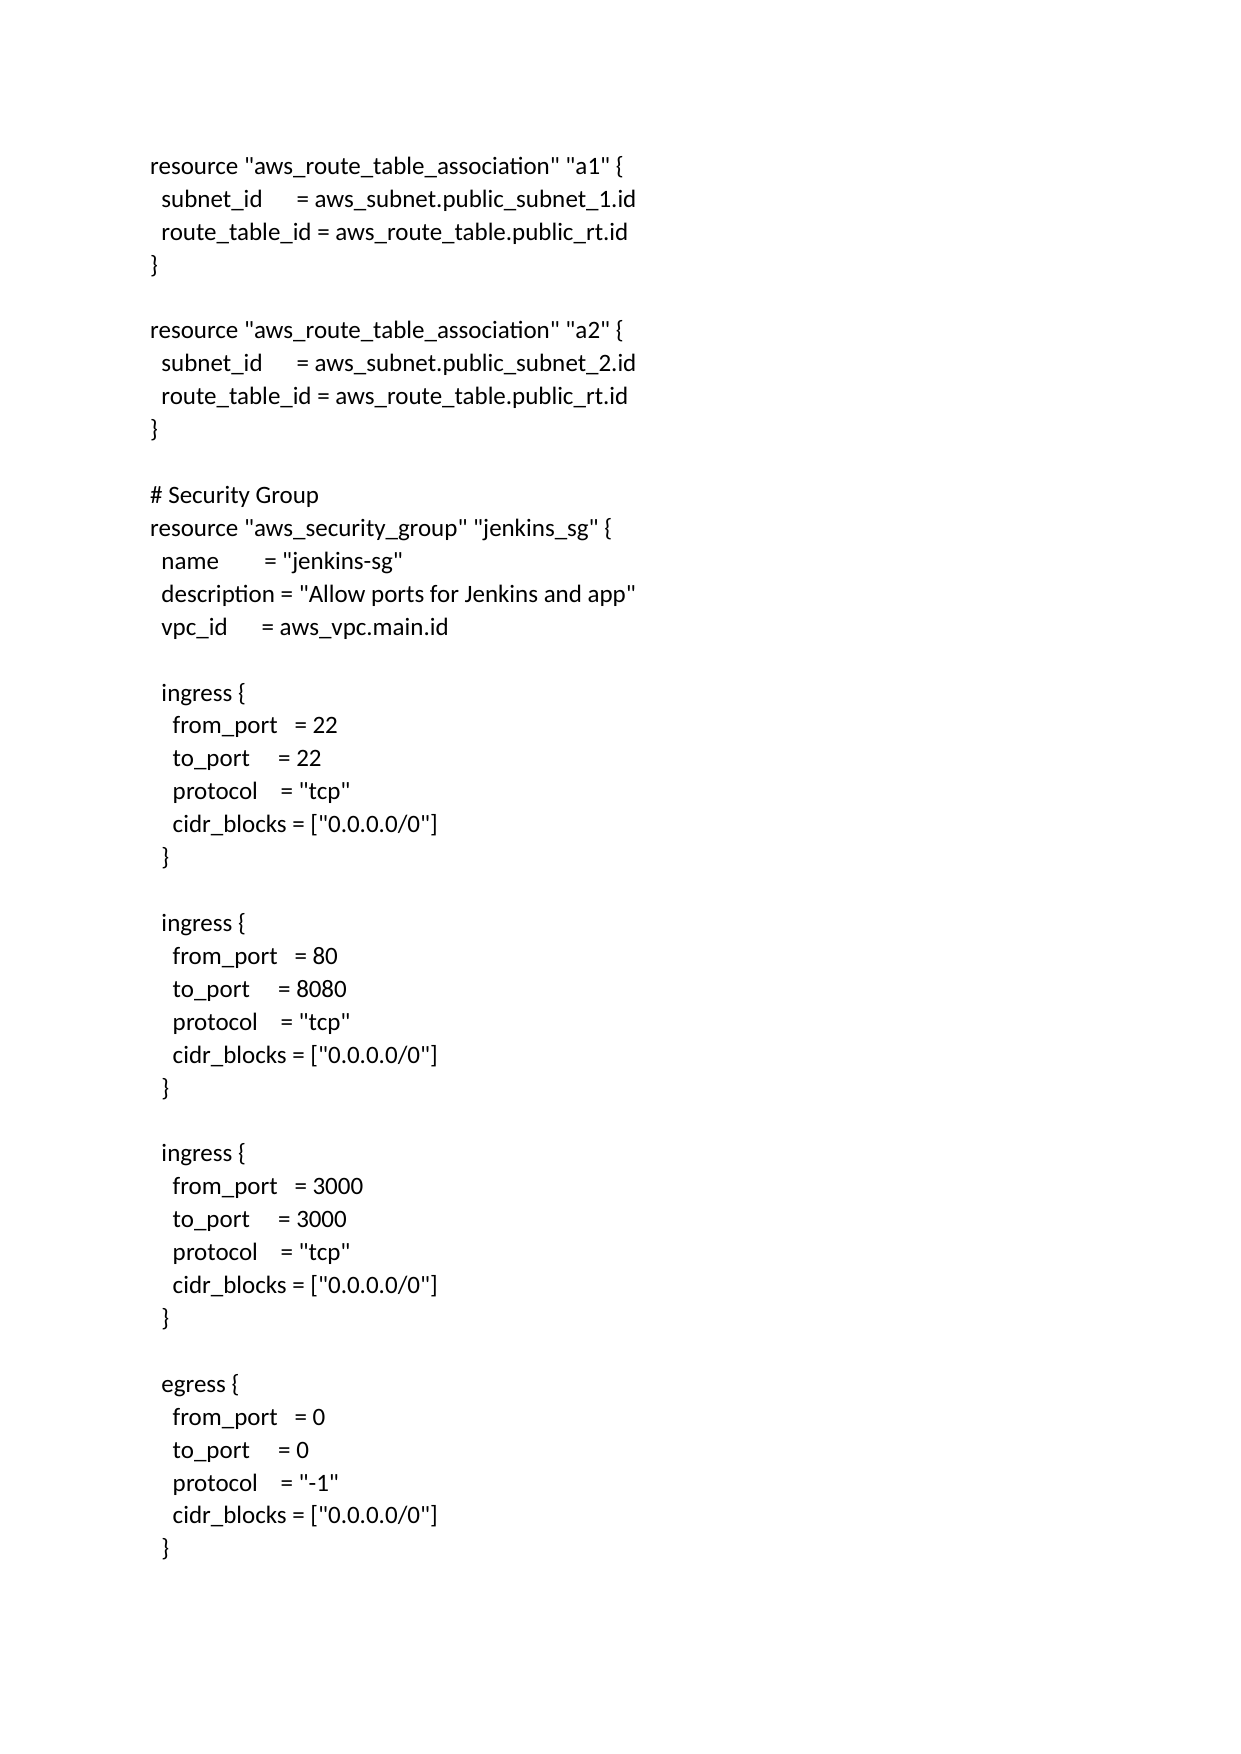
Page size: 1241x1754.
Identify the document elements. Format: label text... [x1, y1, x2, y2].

text cidr_blocks = ["0.0.0.0/0"] [150, 1039, 1090, 1069]
text from_port = 80 [150, 940, 1090, 971]
text egress { [150, 1368, 1090, 1398]
text } [150, 413, 1090, 444]
text subnet_id = aws_subnet.public_subnet_1.id [150, 183, 1090, 213]
text to_port = 3000 [150, 1203, 1090, 1234]
text } [150, 249, 1090, 279]
text } [150, 1072, 1090, 1102]
text resource "aws_security_group" "jenkins_sg" { [150, 512, 1090, 543]
text from_port = 0 [150, 1401, 1090, 1431]
text } [150, 841, 1090, 872]
text name = "jenkins-sg" [150, 545, 1090, 576]
text ingress { [150, 907, 1090, 938]
text # Security Group [150, 479, 1090, 510]
text ingress { [150, 1137, 1090, 1168]
text cidr_blocks = ["0.0.0.0/0"] [150, 808, 1090, 839]
text protocol = "-1" [150, 1467, 1090, 1497]
text resource "aws_route_table_association" "a1" { [150, 150, 1090, 181]
text to_port = 0 [150, 1434, 1090, 1464]
text } [150, 1532, 1090, 1563]
text to_port = 8080 [150, 973, 1090, 1003]
text route_table_id = aws_route_table.public_rt.id [150, 380, 1090, 411]
text route_table_id = aws_route_table.public_rt.id [150, 216, 1090, 246]
text protocol = "tcp" [150, 775, 1090, 806]
text description = "Allow ports for Jenkins and app" [150, 578, 1090, 608]
text protocol = "tcp" [150, 1006, 1090, 1036]
text from_port = 22 [150, 709, 1090, 740]
text vpc_id = aws_vpc.main.id [150, 611, 1090, 641]
text to_port = 22 [150, 742, 1090, 773]
text ingress { [150, 677, 1090, 707]
text cidr_blocks = ["0.0.0.0/0"] [150, 1269, 1090, 1300]
text } [150, 1302, 1090, 1333]
text protocol = "tcp" [150, 1236, 1090, 1267]
text cidr_blocks = ["0.0.0.0/0"] [150, 1499, 1090, 1530]
text resource "aws_route_table_association" "a2" { [150, 314, 1090, 345]
text subnet_id = aws_subnet.public_subnet_2.id [150, 347, 1090, 378]
text from_port = 3000 [150, 1170, 1090, 1201]
